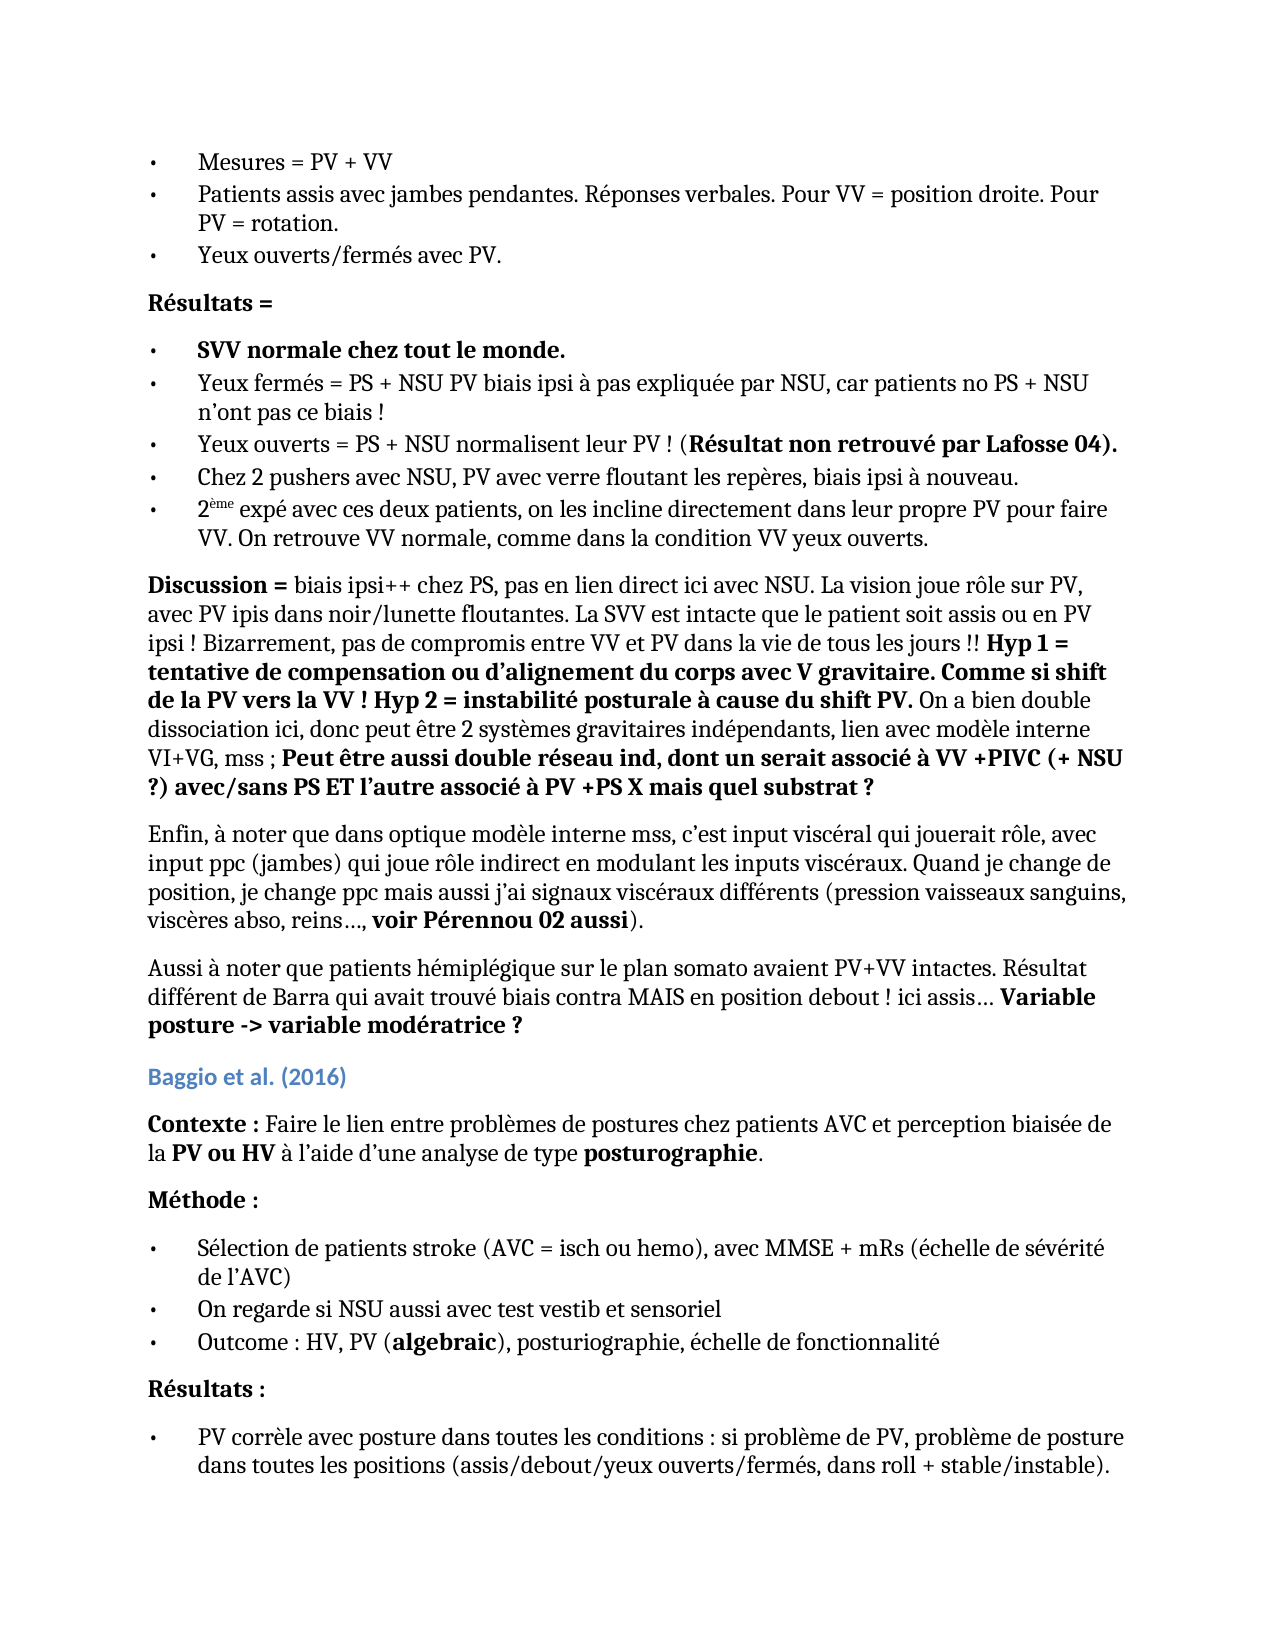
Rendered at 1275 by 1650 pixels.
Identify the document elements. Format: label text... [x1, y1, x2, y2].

text Résultats = [148, 289, 1127, 318]
subtitle Baggio et al. (2016) [148, 1061, 1127, 1091]
list Yeux ouverts = PS + NSU normalisent leur PV ! (Résultat non retrouvé par Lafosse 04). [148, 430, 1127, 459]
list Yeux ouverts/fermés avec PV. [148, 241, 1127, 270]
list Yeux fermés = PS + NSU PV biais ipsi à pas expliquée par NSU, car patients no PS + NSU n’ont pas ce biais ! [148, 369, 1127, 426]
list Mesures = PV + VV [148, 148, 1127, 176]
text Discussion = biais ipsi++ chez PS, pas en lien direct ici avec NSU. La vision joue rôle sur PV, avec PV ipis dans noir/lunette floutantes. La SVV est intacte que le patient soit assis ou en PV ipsi ! Bizarrement, pas de compromis entre VV et PV dans la vie de tous les jours !! Hyp 1 = tentative de compensation ou d’alignement du corps avec V gravitaire. Comme si shift de la PV vers la VV ! Hyp 2 = instabilité posturale à cause du shift PV. On a bien double dissociation ici, donc peut être 2 systèmes gravitaires indépendants, lien avec modèle interne VI+VG, mss ; Peut être aussi double réseau ind, dont un serait associé à VV +PIVC (+ NSU ?) avec/sans PS ET l’autre associé à PV +PS X mais quel substrat ? [148, 571, 1127, 801]
list On regarde si NSU aussi avec test vestib et sensoriel [148, 1295, 1127, 1324]
list Patients assis avec jambes pendantes. Réponses verbales. Pour VV = position droite. Pour PV = rotation. [148, 180, 1127, 238]
list 2ème expé avec ces deux patients, on les incline directement dans leur propre PV pour faire VV. On retrouve VV normale, comme dans la condition VV yeux ouverts. [148, 495, 1127, 553]
text Résultats : [148, 1375, 1127, 1404]
list Chez 2 pushers avec NSU, PV avec verre floutant les repères, biais ipsi à nouveau. [148, 463, 1127, 491]
list PV corrèle avec posture dans toutes les conditions : si problème de PV, problème de posture dans toutes les positions (assis/debout/yeux ouverts/fermés, dans roll + stable/instable). [148, 1423, 1127, 1480]
text Enfin, à noter que dans optique modèle interne mss, c’est input viscéral qui jouerait rôle, avec input ppc (jambes) qui joue rôle indirect en modulant les inputs viscéraux. Quand je change de position, je change ppc mais aussi j’ai signaux viscéraux différents (pression vaisseaux sanguins, viscères abso, reins…, voir Pérennou 02 aussi). [148, 820, 1127, 935]
text Méthode : [148, 1186, 1127, 1215]
text Contexte : Faire le lien entre problèmes de postures chez patients AVC et perception biaisée de la PV ou HV à l’aide d’une analyse de type posturographie. [148, 1110, 1127, 1168]
list Outcome : HV, PV (algebraic), posturiographie, échelle de fonctionnalité [148, 1328, 1127, 1356]
list SVV normale chez tout le monde. [148, 336, 1127, 365]
text Aussi à noter que patients hémiplégique sur le plan somato avaient PV+VV intactes. Résultat différent de Barra qui avait trouvé biais contra MAIS en position debout ! ici assis… Variable posture -> variable modératrice ? [148, 954, 1127, 1040]
list Sélection de patients stroke (AVC = isch ou hemo), avec MMSE + mRs (échelle de sévérité de l’AVC) [148, 1234, 1127, 1291]
